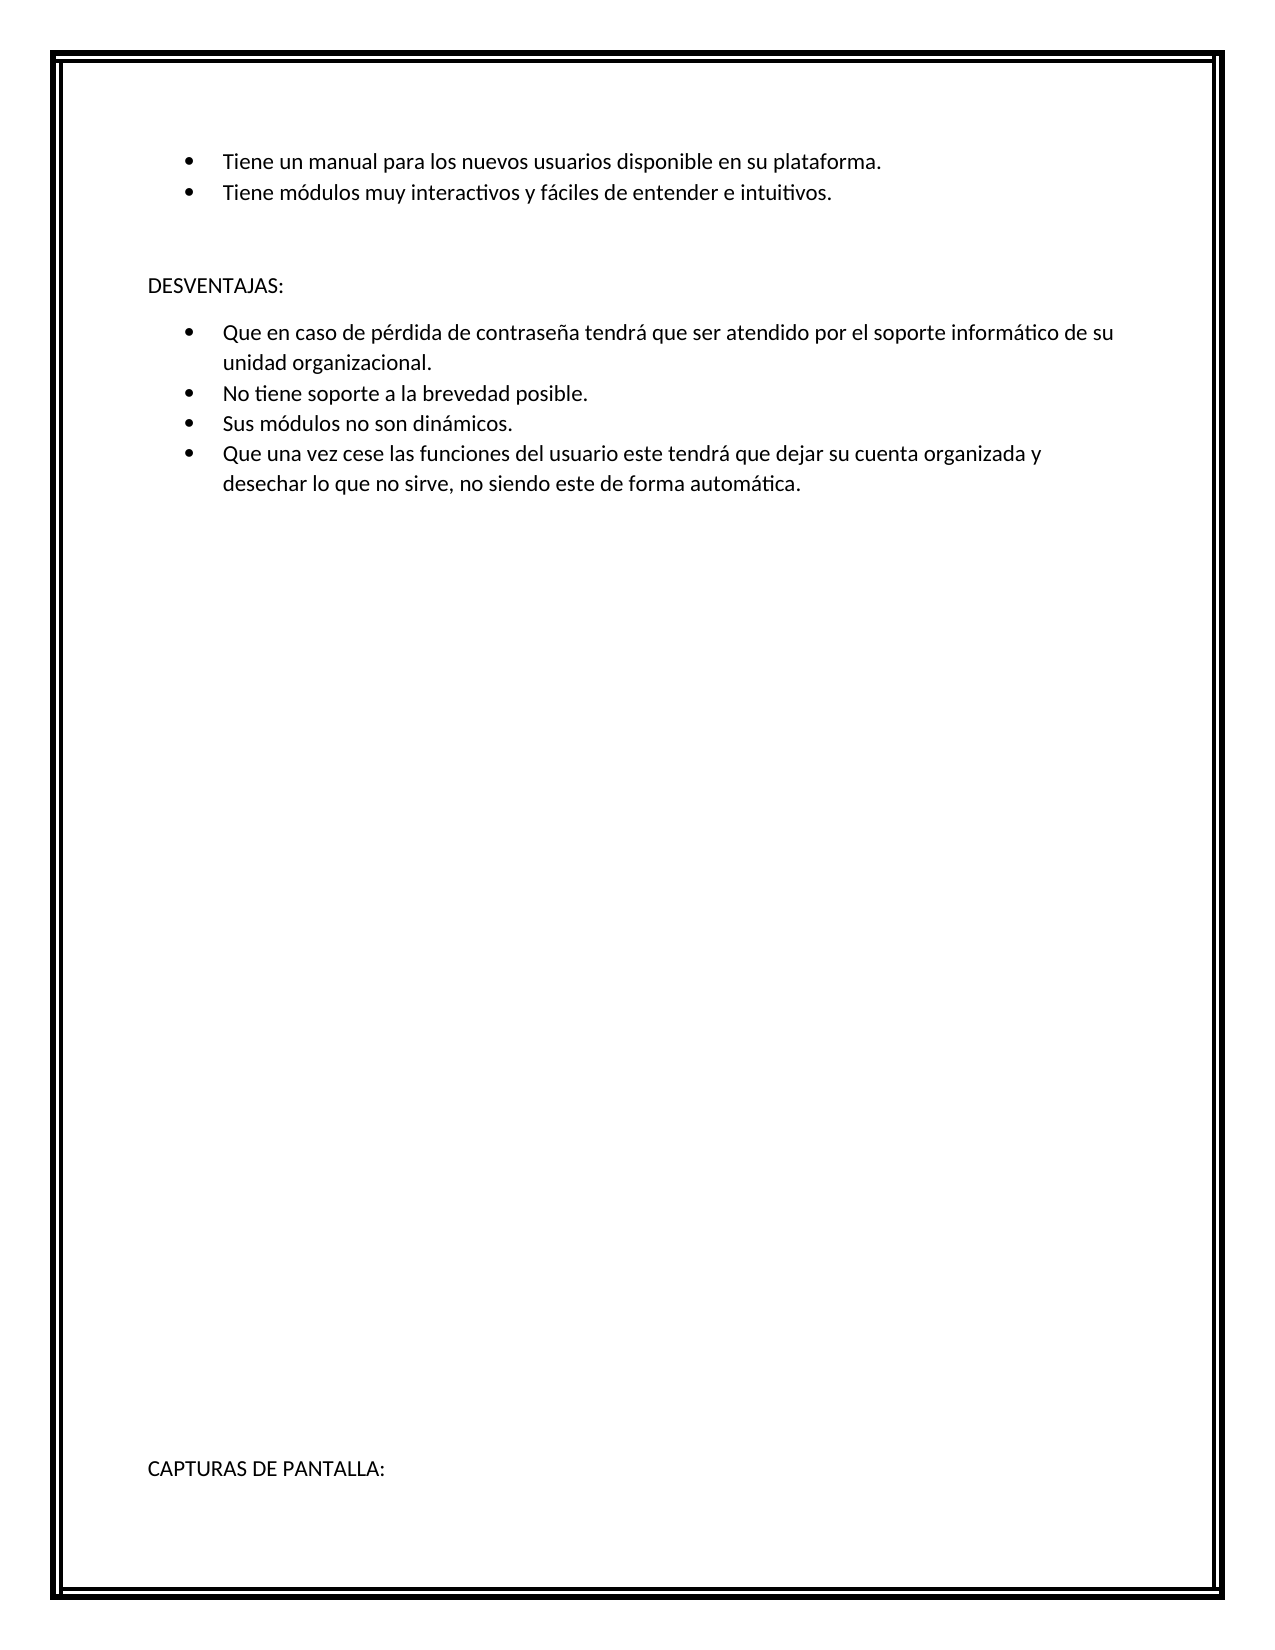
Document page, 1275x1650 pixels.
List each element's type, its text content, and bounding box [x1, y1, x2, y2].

list Que una vez cese las funciones del usuario este tendrá que dejar su cuenta organizada y desechar lo que no sirve, no siendo este de forma automática. [185, 439, 1127, 497]
text DESVENTAJAS: [148, 271, 1127, 299]
list Tiene módulos muy interactivos y fáciles de entender e intuitivos. [185, 178, 1127, 206]
list No tiene soporte a la brevedad posible. [185, 379, 1127, 407]
list Sus módulos no son dinámicos. [185, 409, 1127, 437]
text CAPTURAS DE PANTALLA: [148, 1454, 1127, 1482]
list Que en caso de pérdida de contraseña tendrá que ser atendido por el soporte informático de su unidad organizacional. [185, 318, 1127, 377]
list Tiene un manual para los nuevos usuarios disponible en su plataforma. [185, 147, 1127, 176]
